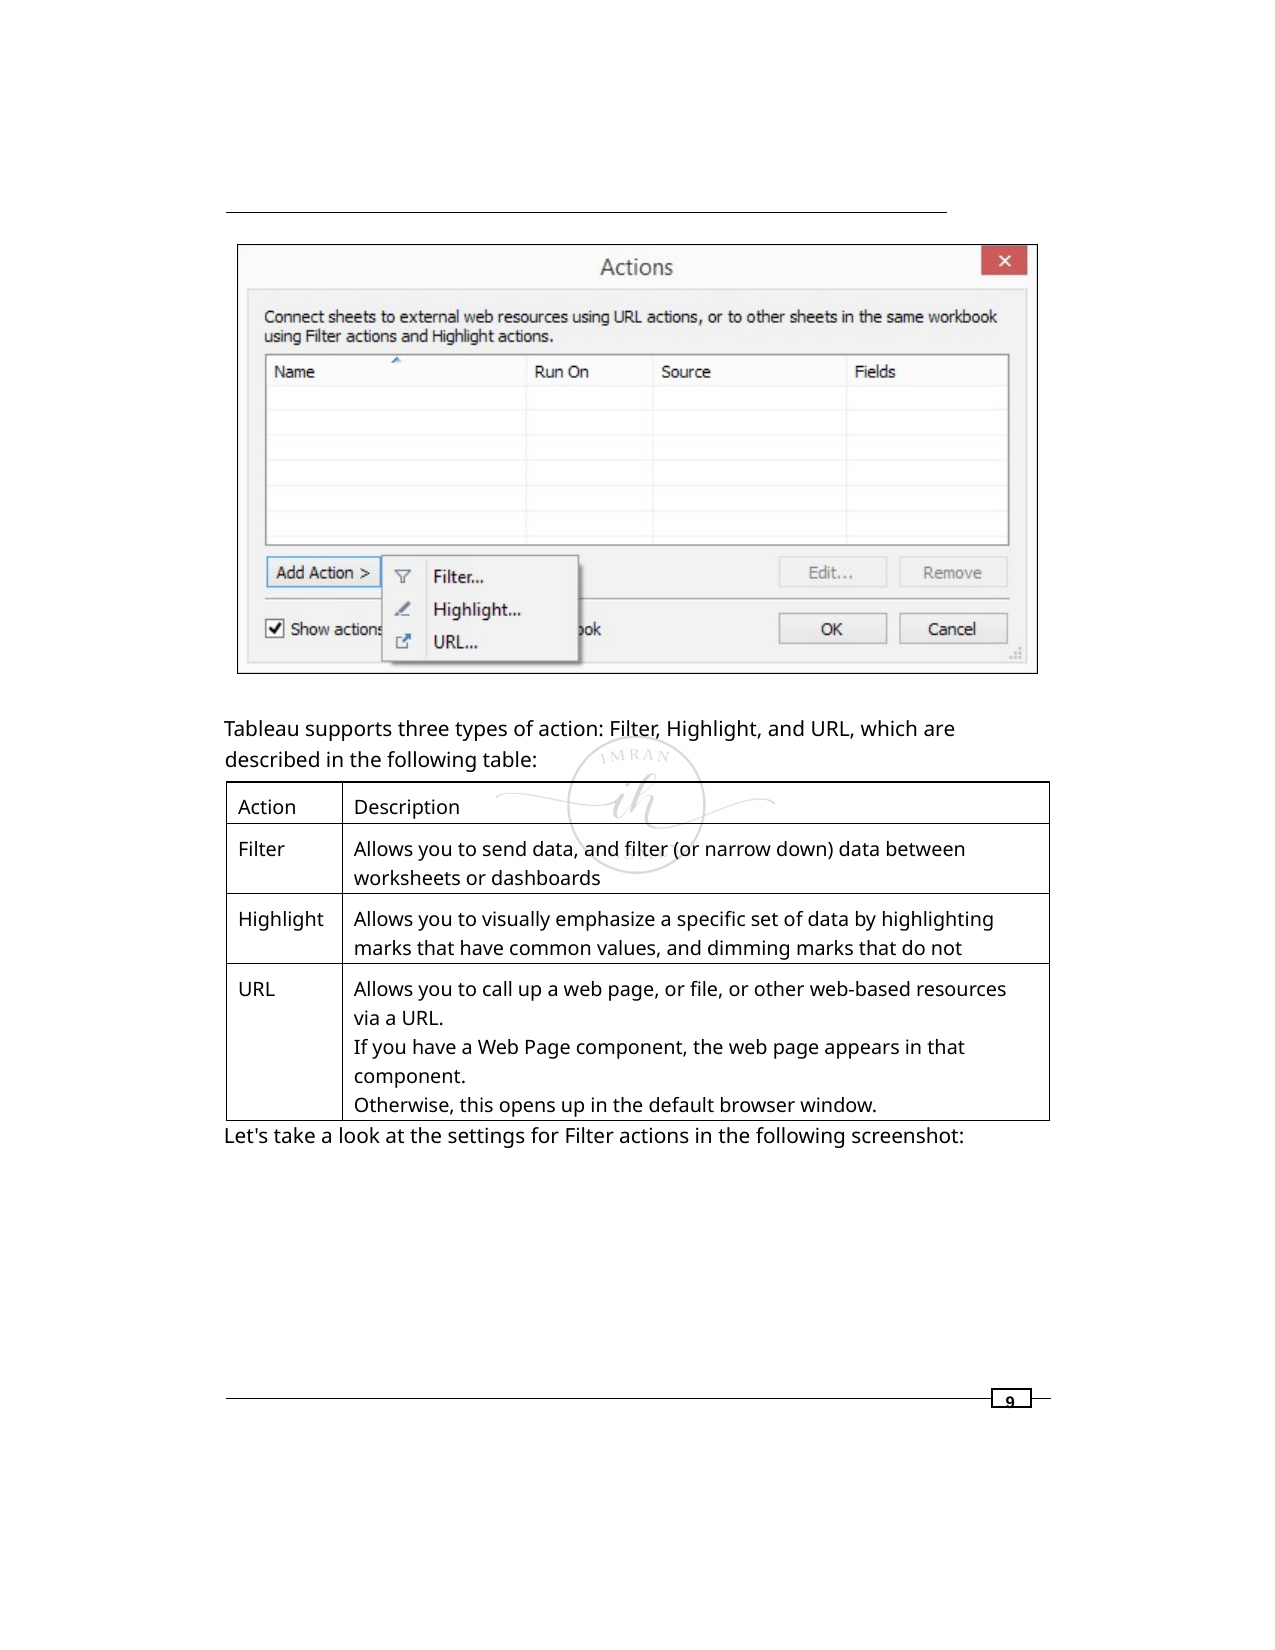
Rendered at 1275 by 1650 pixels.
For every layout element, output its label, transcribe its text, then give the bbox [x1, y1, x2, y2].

table_cell Allows you to visually emphasize a specific set of data by highlighting marks that have common values, and dimming marks that do not [343, 894, 1049, 963]
text Tableau supports three types of action: Filter, Highlight, and URL, which are described in the following table: [223, 714, 1049, 773]
table_header Description [343, 783, 1049, 822]
picture [238, 245, 1037, 673]
text Let's take a look at the settings for Filter actions in the following screenshot: [225, 1121, 1050, 1150]
table_cell URL [227, 964, 342, 1120]
table_cell Allows you to call up a web page, or file, or other web-based resources via a URL. If you have a Web Page component, the web page appears in that component. Otherwise, this opens up in the default browser window. [343, 964, 1049, 1120]
table_header Action [227, 783, 342, 822]
table_cell Highlight [227, 894, 342, 963]
table_cell Allows you to send data, and filter (or narrow down) data between worksheets or dashboards [343, 824, 1049, 893]
table_cell Filter [227, 824, 342, 893]
